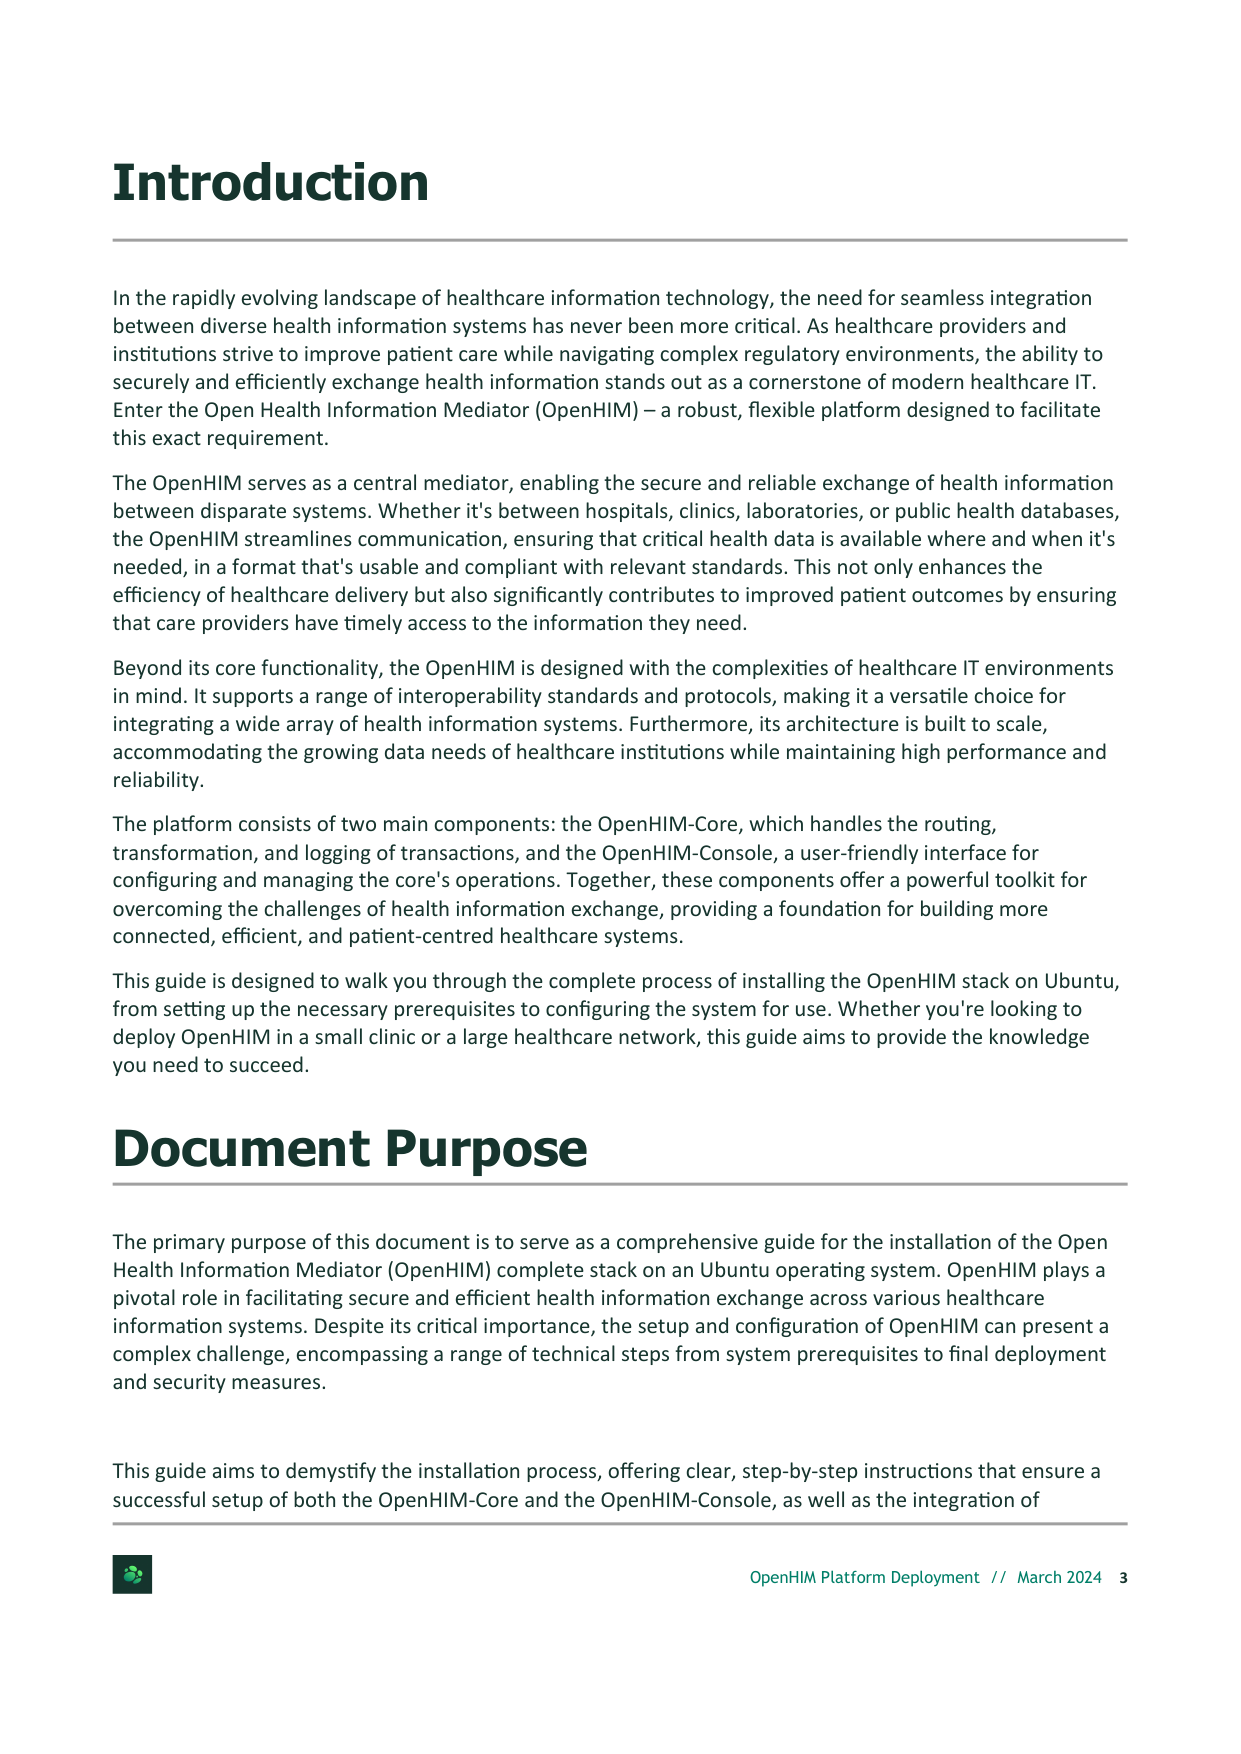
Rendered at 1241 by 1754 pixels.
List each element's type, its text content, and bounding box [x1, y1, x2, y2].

text The OpenHIM serves as a central mediator, enabling the secure and reliable exchange of health information between disparate systems. Whether it's between hospitals, clinics, laboratories, or public health databases, the OpenHIM streamlines communication, ensuring that critical health data is available where and when it's needed, in a format that's usable and compliant with relevant standards. This not only enhances the efficiency of healthcare delivery but also significantly contributes to improved patient outcomes by ensuring that care providers have timely access to the information they need. [112, 468, 1128, 636]
text In the rapidly evolving landscape of healthcare information technology, the need for seamless integration between diverse health information systems has never been more critical. As healthcare providers and institutions strive to improve patient care while navigating complex regulatory environments, the ability to securely and efficiently exchange health information stands out as a cornerstone of modern healthcare IT. Enter the Open Health Information Mediator (OpenHIM) – a robust, flexible platform designed to facilitate this exact requirement. [112, 283, 1128, 451]
picture [112, 1555, 153, 1594]
text The primary purpose of this document is to serve as a comprehensive guide for the installation of the Open Health Information Mediator (OpenHIM) complete stack on an Ubuntu operating system. OpenHIM plays a pivotal role in facilitating secure and efficient health information exchange across various healthcare information systems. Despite its critical importance, the setup and configuration of OpenHIM can present a complex challenge, encompassing a range of technical steps from system prerequisites to final deployment and security measures. [112, 1227, 1128, 1395]
text The platform consists of two main components: the OpenHIM-Core, which handles the routing, transformation, and logging of transactions, and the OpenHIM-Console, a user-friendly interface for configuring and managing the core's operations. Together, these components offer a powerful toolkit for overcoming the challenges of health information exchange, providing a foundation for building more connected, efficient, and patient-centred healthcare systems. [112, 809, 1128, 950]
text This guide is designed to walk you through the complete process of installing the OpenHIM stack on Ubuntu, from setting up the necessary prerequisites to configuring the system for use. Whether you're looking to deploy OpenHIM in a small clinic or a large healthcare network, this guide aims to provide the knowledge you need to succeed. [112, 966, 1128, 1078]
subtitle Document Purpose [112, 1116, 1128, 1176]
text Beyond its core functionality, the OpenHIM is designed with the complexities of healthcare IT environments in mind. It supports a range of interoperability standards and protocols, making it a versatile choice for integrating a wide array of health information systems. Furthermore, its architecture is built to scale, accommodating the growing data needs of healthcare institutions while maintaining high performance and reliability. [112, 653, 1128, 793]
subtitle Introduction [112, 150, 1128, 210]
